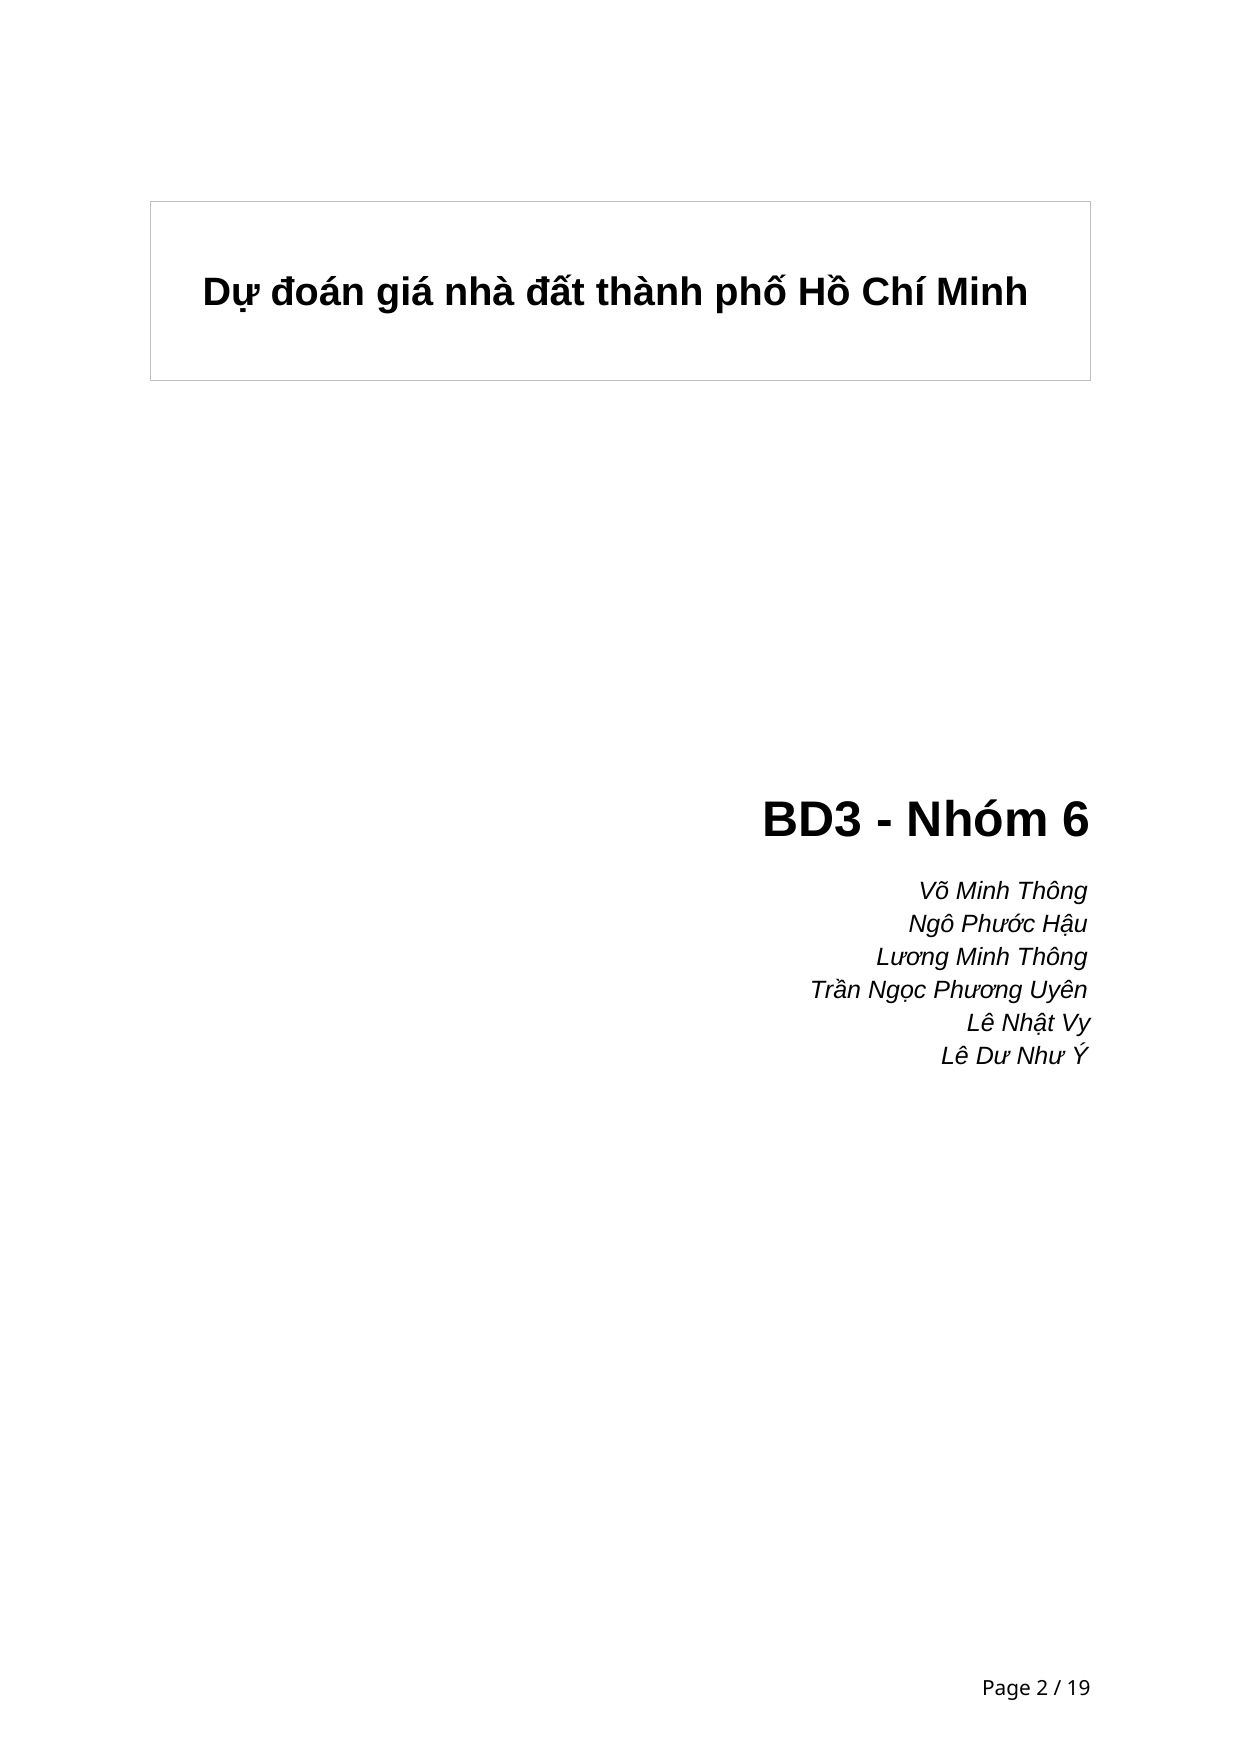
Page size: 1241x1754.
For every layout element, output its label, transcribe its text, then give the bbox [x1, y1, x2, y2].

text Lê Nhật Vy [179, 1008, 1090, 1037]
text Lương Minh Thông [179, 942, 1090, 971]
text Võ Minh Thông [179, 876, 1090, 905]
text Lê Dư Như Ý [179, 1041, 1090, 1070]
table_header Dự đoán giá nhà đất thành phố Hồ Chí Minh [151, 202, 1090, 380]
text BD3 - Nhóm 6 [179, 790, 1090, 847]
text Ngô Phước Hậu [179, 909, 1090, 938]
text Trần Ngọc Phương Uyên [179, 975, 1090, 1004]
